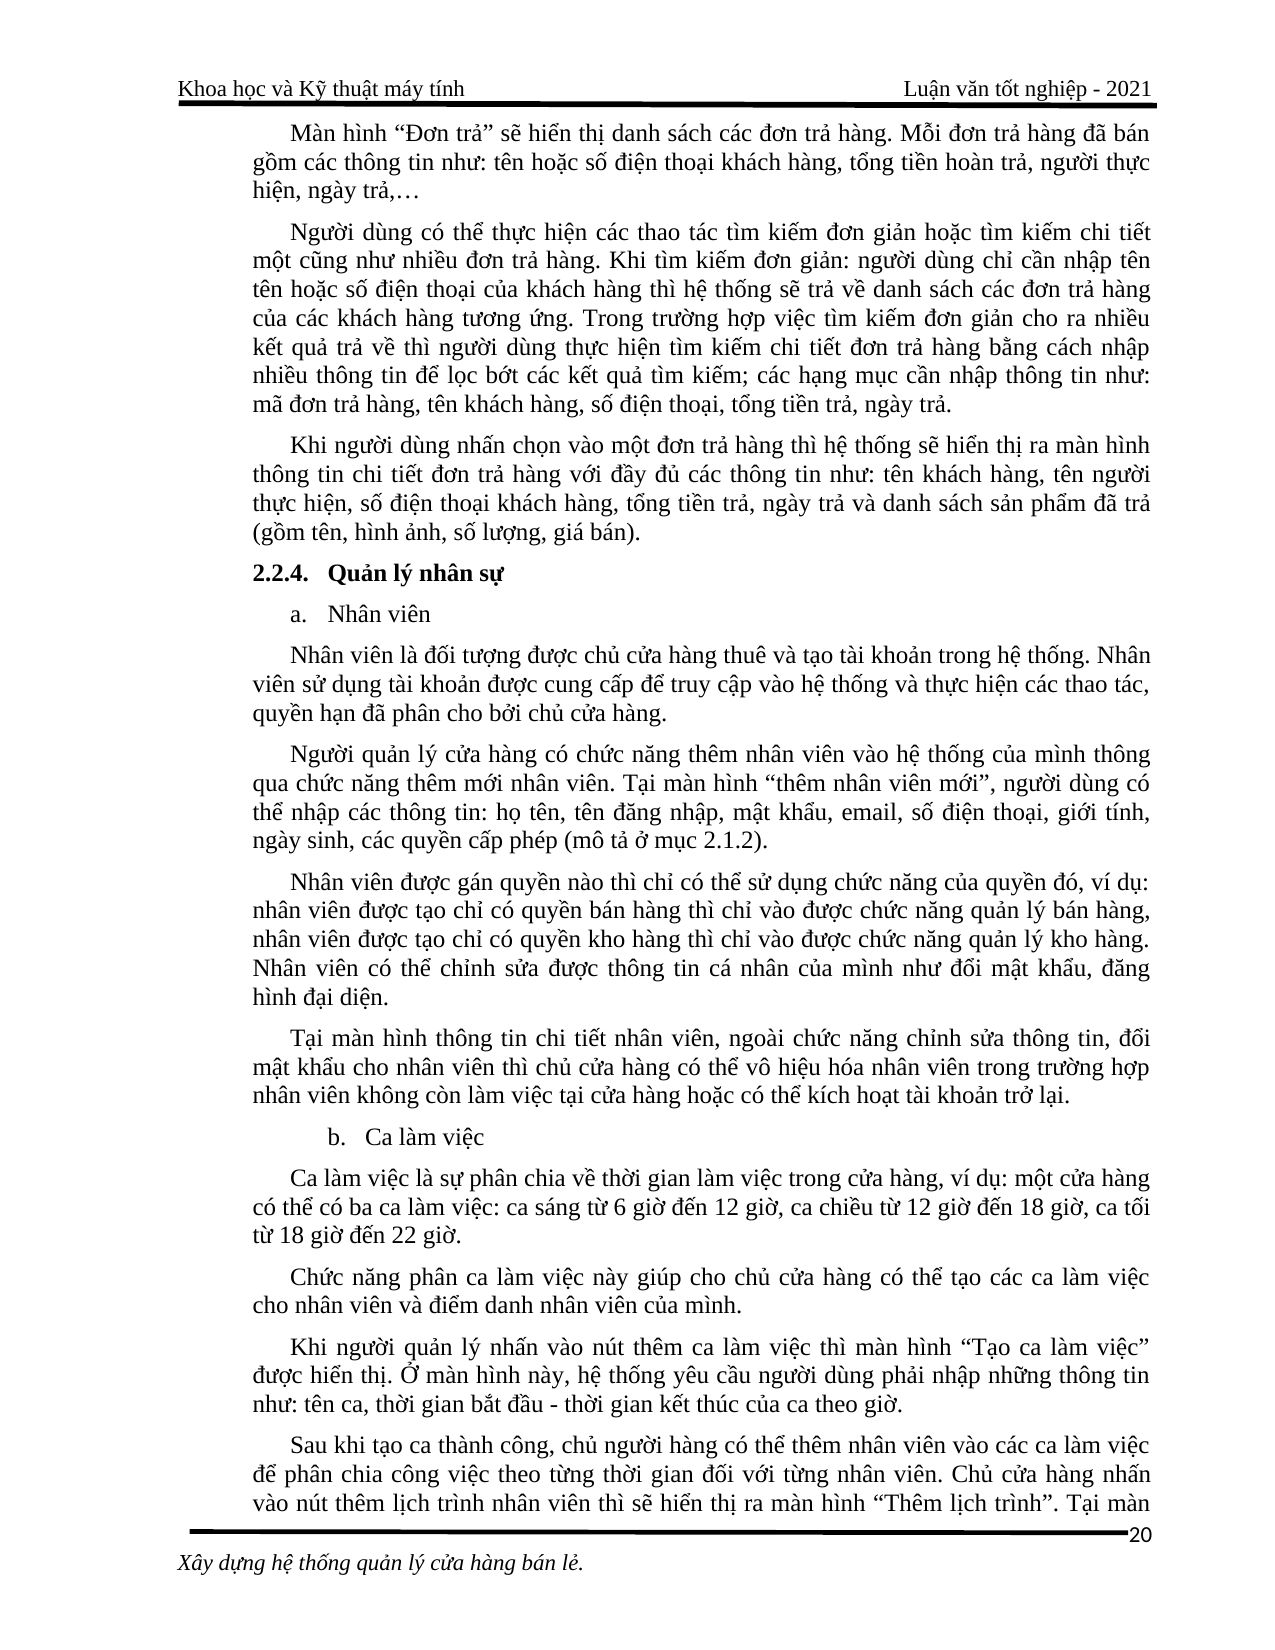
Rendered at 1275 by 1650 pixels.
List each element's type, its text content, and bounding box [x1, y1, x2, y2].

text Tại màn hình thông tin chi tiết nhân viên, ngoài chức năng chỉnh sửa thông tin, đổi mật khẩu cho nhân viên thì chủ cửa hàng có thể vô hiệu hóa nhân viên trong trường hợp nhân viên không còn làm việc tại cửa hàng hoặc có thể kích hoạt tài khoản trở lại. [252, 1023, 1152, 1109]
text Người quản lý cửa hàng có chức năng thêm nhân viên vào hệ thống của mình thông qua chức năng thêm mới nhân viên. Tại màn hình “thêm nhân viên mới”, người dùng có thể nhập các thông tin: họ tên, tên đăng nhập, mật khẩu, email, số điện thoại, giới tính, ngày sinh, các quyền cấp phép (mô tả ở mục 2.1.2). [252, 739, 1152, 854]
list Ca làm việc [327, 1122, 1152, 1151]
text Nhân viên là đối tượng được chủ cửa hàng thuê và tạo tài khoản trong hệ thống. Nhân viên sử dụng tài khoản được cung cấp để truy cập vào hệ thống và thực hiện các thao tác, quyền hạn đã phân cho bởi chủ cửa hàng. [252, 641, 1152, 727]
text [252, 1431, 1152, 1517]
text Ca làm việc là sự phân chia về thời gian làm việc trong cửa hàng, ví dụ: một cửa hàng có thể có ba ca làm việc: ca sáng từ 6 giờ đến 12 giờ, ca chiều từ 12 giờ đến 18 giờ, ca tối từ 18 giờ đến 22 giờ. [252, 1163, 1152, 1249]
text Khi người dùng nhấn chọn vào một đơn trả hàng thì hệ thống sẽ hiển thị ra màn hình thông tin chi tiết đơn trả hàng với đầy đủ các thông tin như: tên khách hàng, tên người thực hiện, số điện thoại khách hàng, tổng tiền trả, ngày trả và danh sách sản phẩm đã trả (gồm tên, hình ảnh, số lượng, giá bán). [252, 431, 1152, 546]
text a. Nhân viên [252, 599, 1152, 628]
subtitle Quản lý nhân sự [252, 558, 1152, 587]
text Chức năng phân ca làm việc này giúp cho chủ cửa hàng có thể tạo các ca làm việc cho nhân viên và điểm danh nhân viên của mình. [252, 1262, 1152, 1319]
text Khi người quản lý nhấn vào nút thêm ca làm việc thì màn hình “Tạo ca làm việc” được hiển thị. Ở màn hình này, hệ thống yêu cầu người dùng phải nhập những thông tin như: tên ca, thời gian bắt đầu - thời gian kết thúc của ca theo giờ. [252, 1332, 1152, 1418]
text Nhân viên được gán quyền nào thì chỉ có thể sử dụng chức năng của quyền đó, ví dụ: nhân viên được tạo chỉ có quyền bán hàng thì chỉ vào được chức năng quản lý bán hàng, nhân viên được tạo chỉ có quyền kho hàng thì chỉ vào được chức năng quản lý kho hàng. Nhân viên có thể chỉnh sửa được thông tin cá nhân của mình như đổi mật khẩu, đăng hình đại diện. [252, 867, 1152, 1011]
text Màn hình “Đơn trả” sẽ hiển thị danh sách các đơn trả hàng. Mỗi đơn trả hàng đã bán gồm các thông tin như: tên hoặc số điện thoại khách hàng, tổng tiền hoàn trả, người thực hiện, ngày trả,… [252, 118, 1152, 204]
text Người dùng có thể thực hiện các thao tác tìm kiếm đơn giản hoặc tìm kiếm chi tiết một cũng như nhiều đơn trả hàng. Khi tìm kiếm đơn giản: người dùng chỉ cần nhập tên tên hoặc số điện thoại của khách hàng thì hệ thống sẽ trả về danh sách các đơn trả hàng của các khách hàng tương ứng. Trong trường hợp việc tìm kiếm đơn giản cho ra nhiều kết quả trả về thì người dùng thực hiện tìm kiếm chi tiết đơn trả hàng bằng cách nhập nhiều thông tin để lọc bớt các kết quả tìm kiếm; các hạng mục cần nhập thông tin như: mã đơn trả hàng, tên khách hàng, số điện thoại, tổng tiền trả, ngày trả. [252, 217, 1152, 418]
